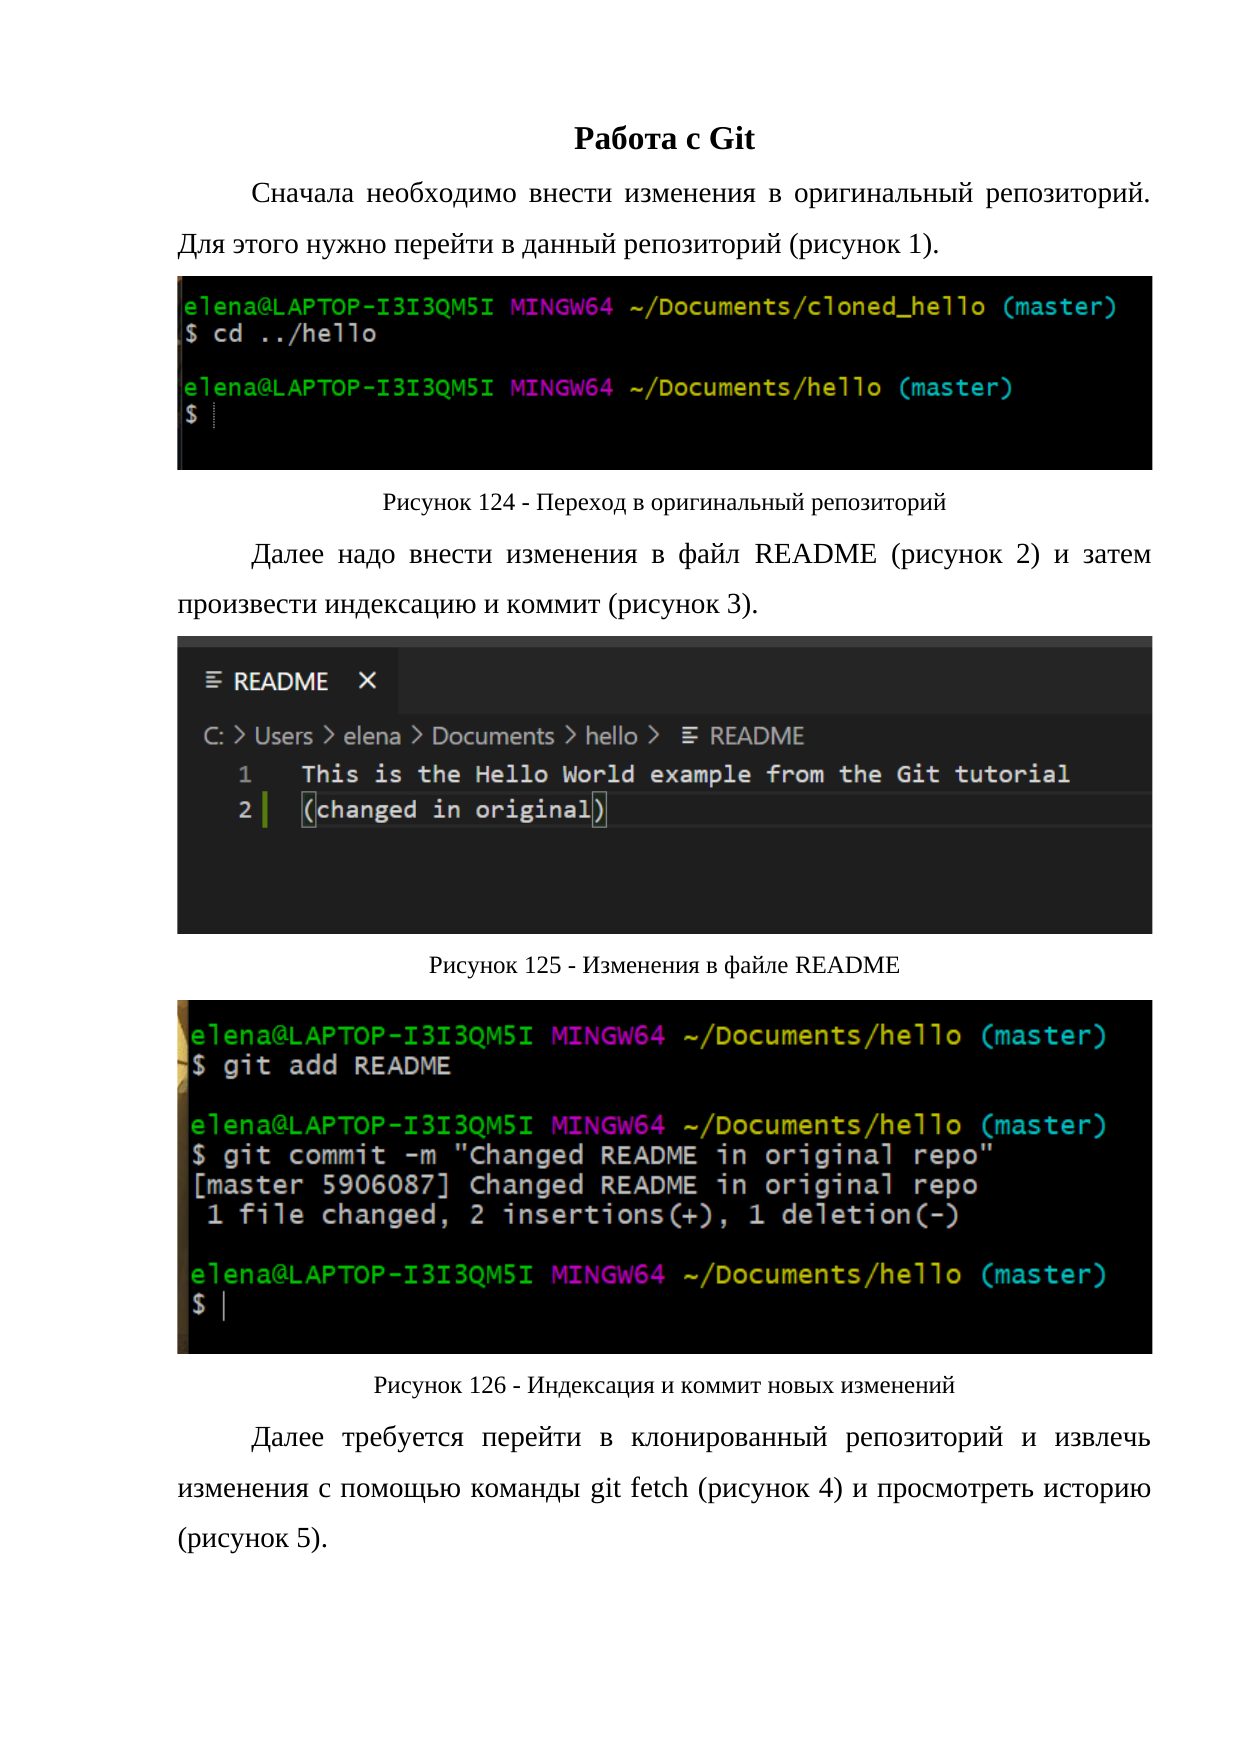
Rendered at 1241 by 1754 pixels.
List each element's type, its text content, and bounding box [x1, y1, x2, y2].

picture [177, 276, 1153, 470]
text Далее надо внести изменения в файл README (рисунок 2) и затем произвести индексацию и коммит (рисунок 3). [177, 536, 1152, 620]
text Далее требуется перейти в клонированный репозиторий и извлечь изменения с помощью команды git fetch (рисунок 4) и просмотреть историю (рисунок 5). [177, 1419, 1152, 1554]
subtitle Работа с Git [177, 118, 1152, 156]
text Рисунок 124 - Переход в оригинальный репозиторий [177, 487, 1152, 515]
text Рисунок 125 - Изменения в файле README [177, 951, 1152, 979]
text Сначала необходимо внести изменения в оригинальный репозиторий. Для этого нужно перейти в данный репозиторий (рисунок 1). [177, 176, 1152, 259]
picture [177, 1000, 1153, 1354]
text Рисунок 126 - Индексация и коммит новых изменений [177, 1370, 1152, 1399]
picture [177, 636, 1153, 934]
